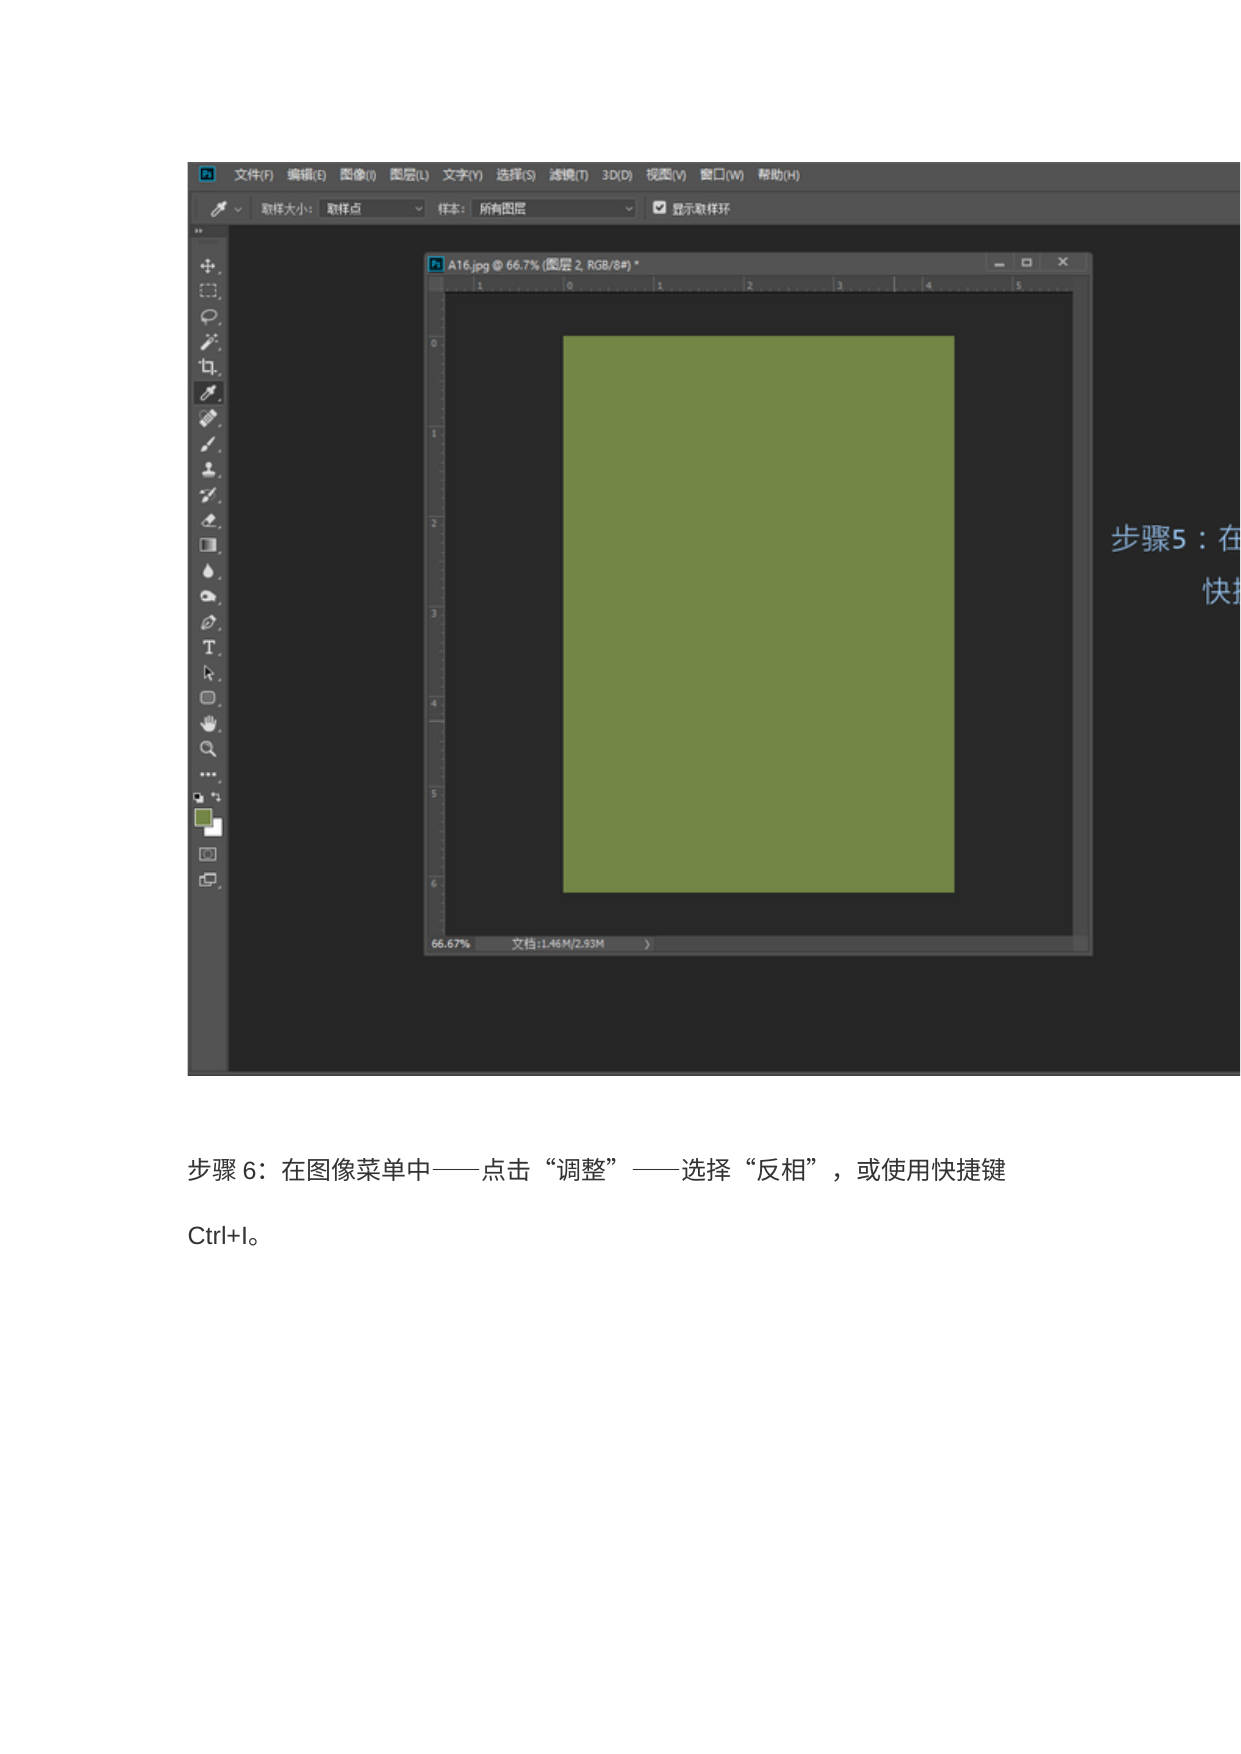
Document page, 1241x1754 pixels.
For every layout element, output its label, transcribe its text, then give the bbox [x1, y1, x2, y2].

text 步骤6：在图像菜单中——点击“调整”——选择“反相”，或使用快捷键Ctrl+I。 [187, 1136, 1053, 1266]
picture [187, 162, 1241, 1076]
